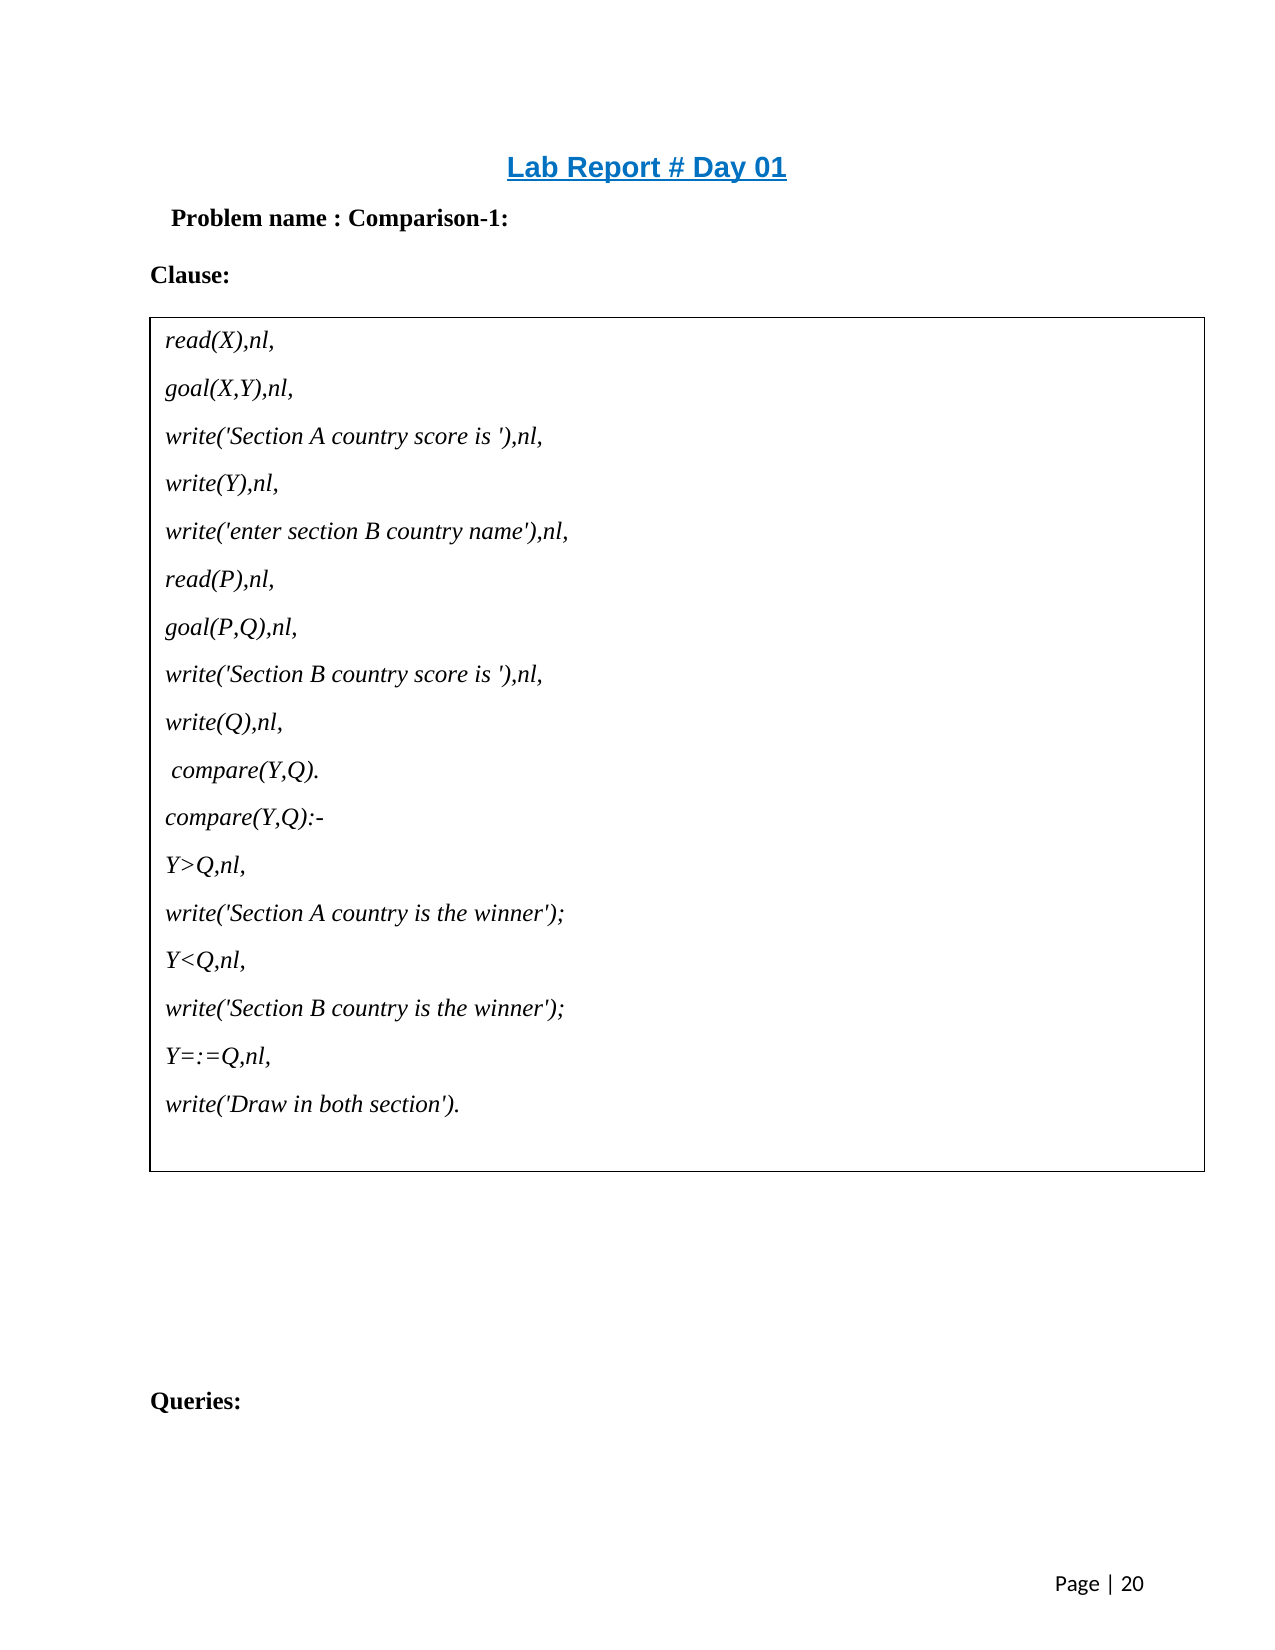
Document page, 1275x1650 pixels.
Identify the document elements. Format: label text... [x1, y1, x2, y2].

text Queries: [150, 1386, 1144, 1415]
subtitle Problem name : Comparison-1: [171, 203, 1144, 232]
text Lab Report # Day 01 [150, 150, 1144, 183]
text Clause: [150, 260, 1144, 289]
